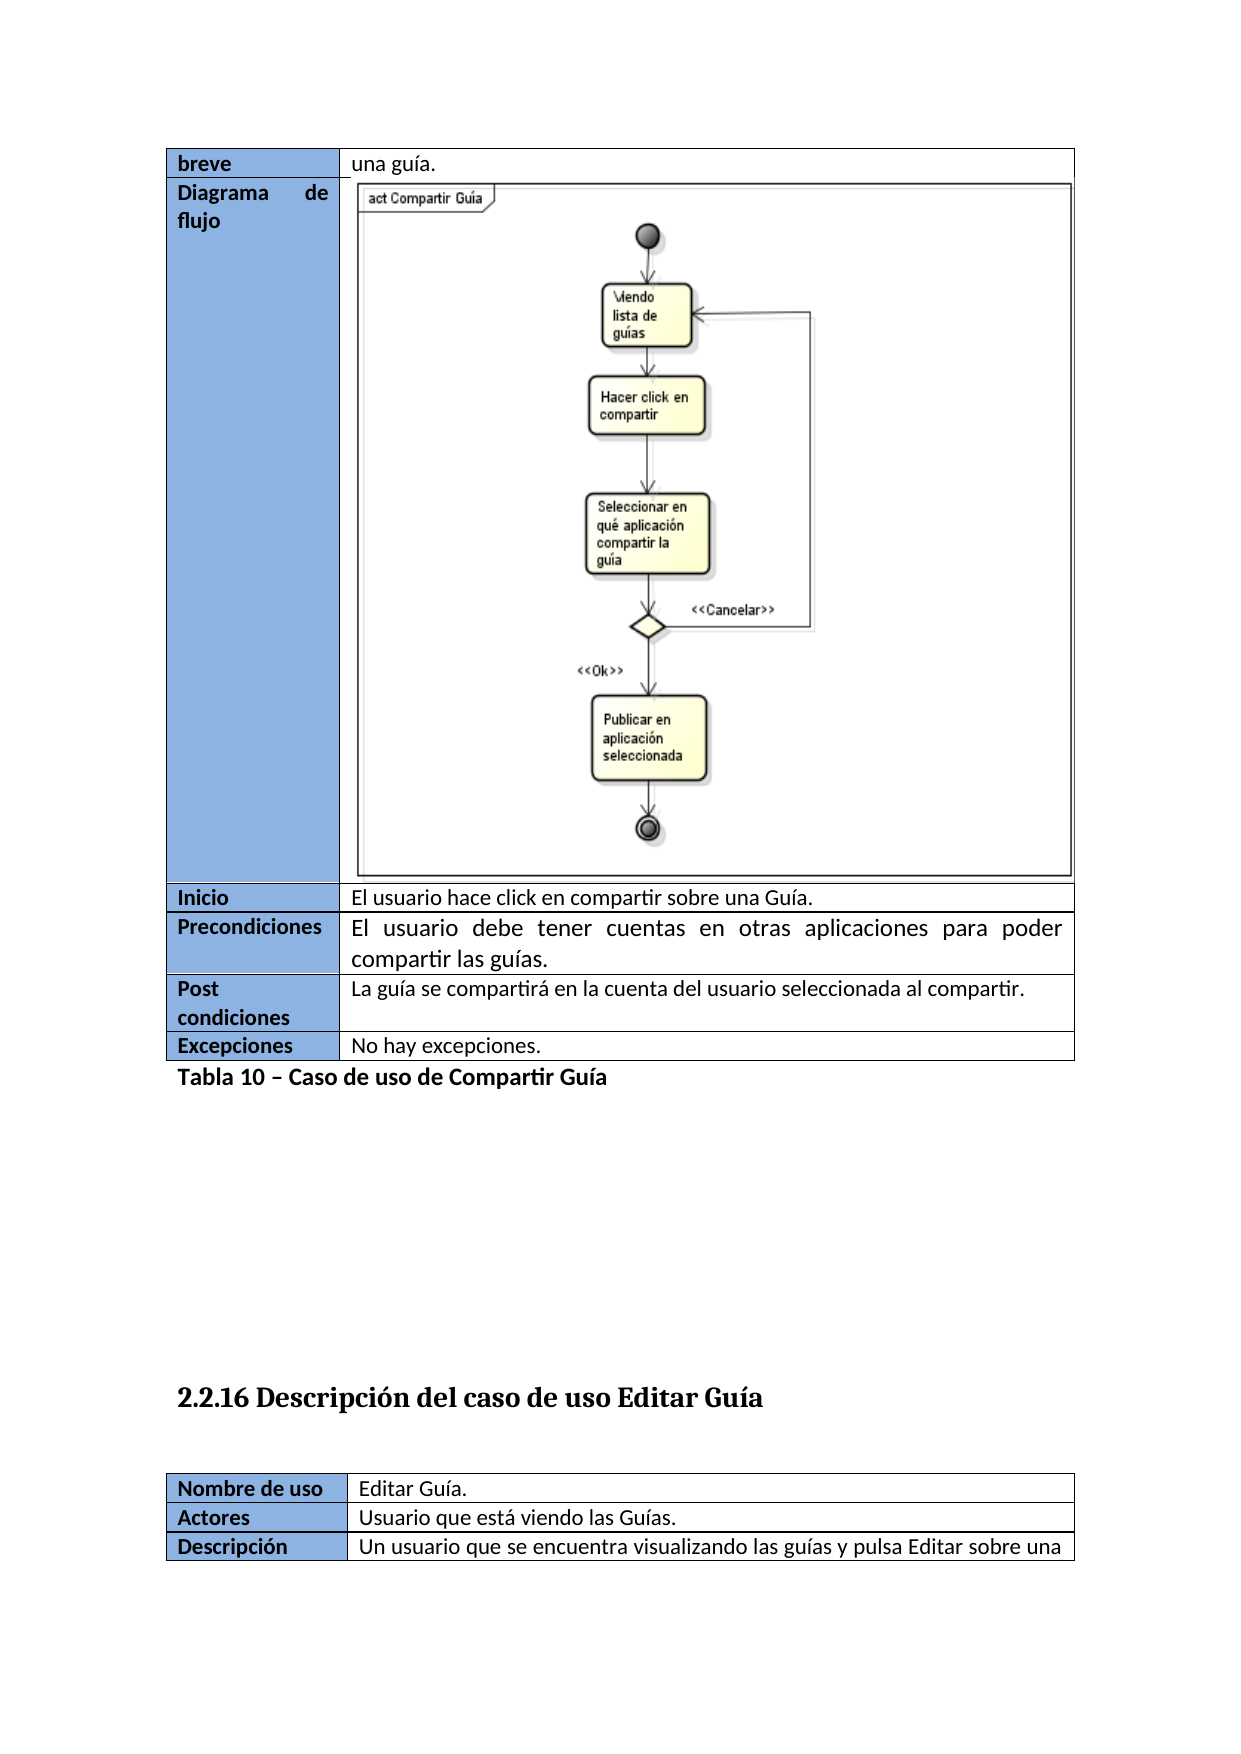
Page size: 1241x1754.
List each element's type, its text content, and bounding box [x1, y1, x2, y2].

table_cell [348, 1533, 1074, 1560]
table_header Nombre de uso [167, 1474, 347, 1502]
table_header Editar Guía. [348, 1474, 1074, 1502]
table_cell Post condiciones [167, 975, 339, 1031]
table_cell Inicio [167, 884, 339, 911]
text 2.2.16 Descripción del caso de uso Editar Guía [177, 1382, 1063, 1415]
table_cell Usuario que está viendo las Guías. [348, 1503, 1074, 1531]
table_cell Diagrama de flujo [167, 178, 339, 882]
table_cell No hay excepciones. [340, 1032, 1074, 1060]
table_cell El usuario debe tener cuentas en otras aplicaciones para poder compartir las guías. [340, 913, 1074, 973]
picture [351, 177, 1075, 883]
table_cell Descripción breve [167, 149, 339, 177]
table_cell Excepciones [167, 1032, 339, 1060]
table_cell La guía se compartirá en la cuenta del usuario seleccionada al compartir. [340, 975, 1074, 1031]
table_cell Descripción breve [167, 1533, 347, 1560]
table_cell [340, 178, 351, 882]
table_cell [340, 149, 1074, 177]
table_cell El usuario hace click en compartir sobre una Guía. [340, 884, 1074, 911]
table_cell Actores [167, 1503, 347, 1531]
text Tabla 10 – Caso de uso de Compartir Guía [177, 1061, 1063, 1091]
table_cell Precondiciones [167, 913, 339, 973]
